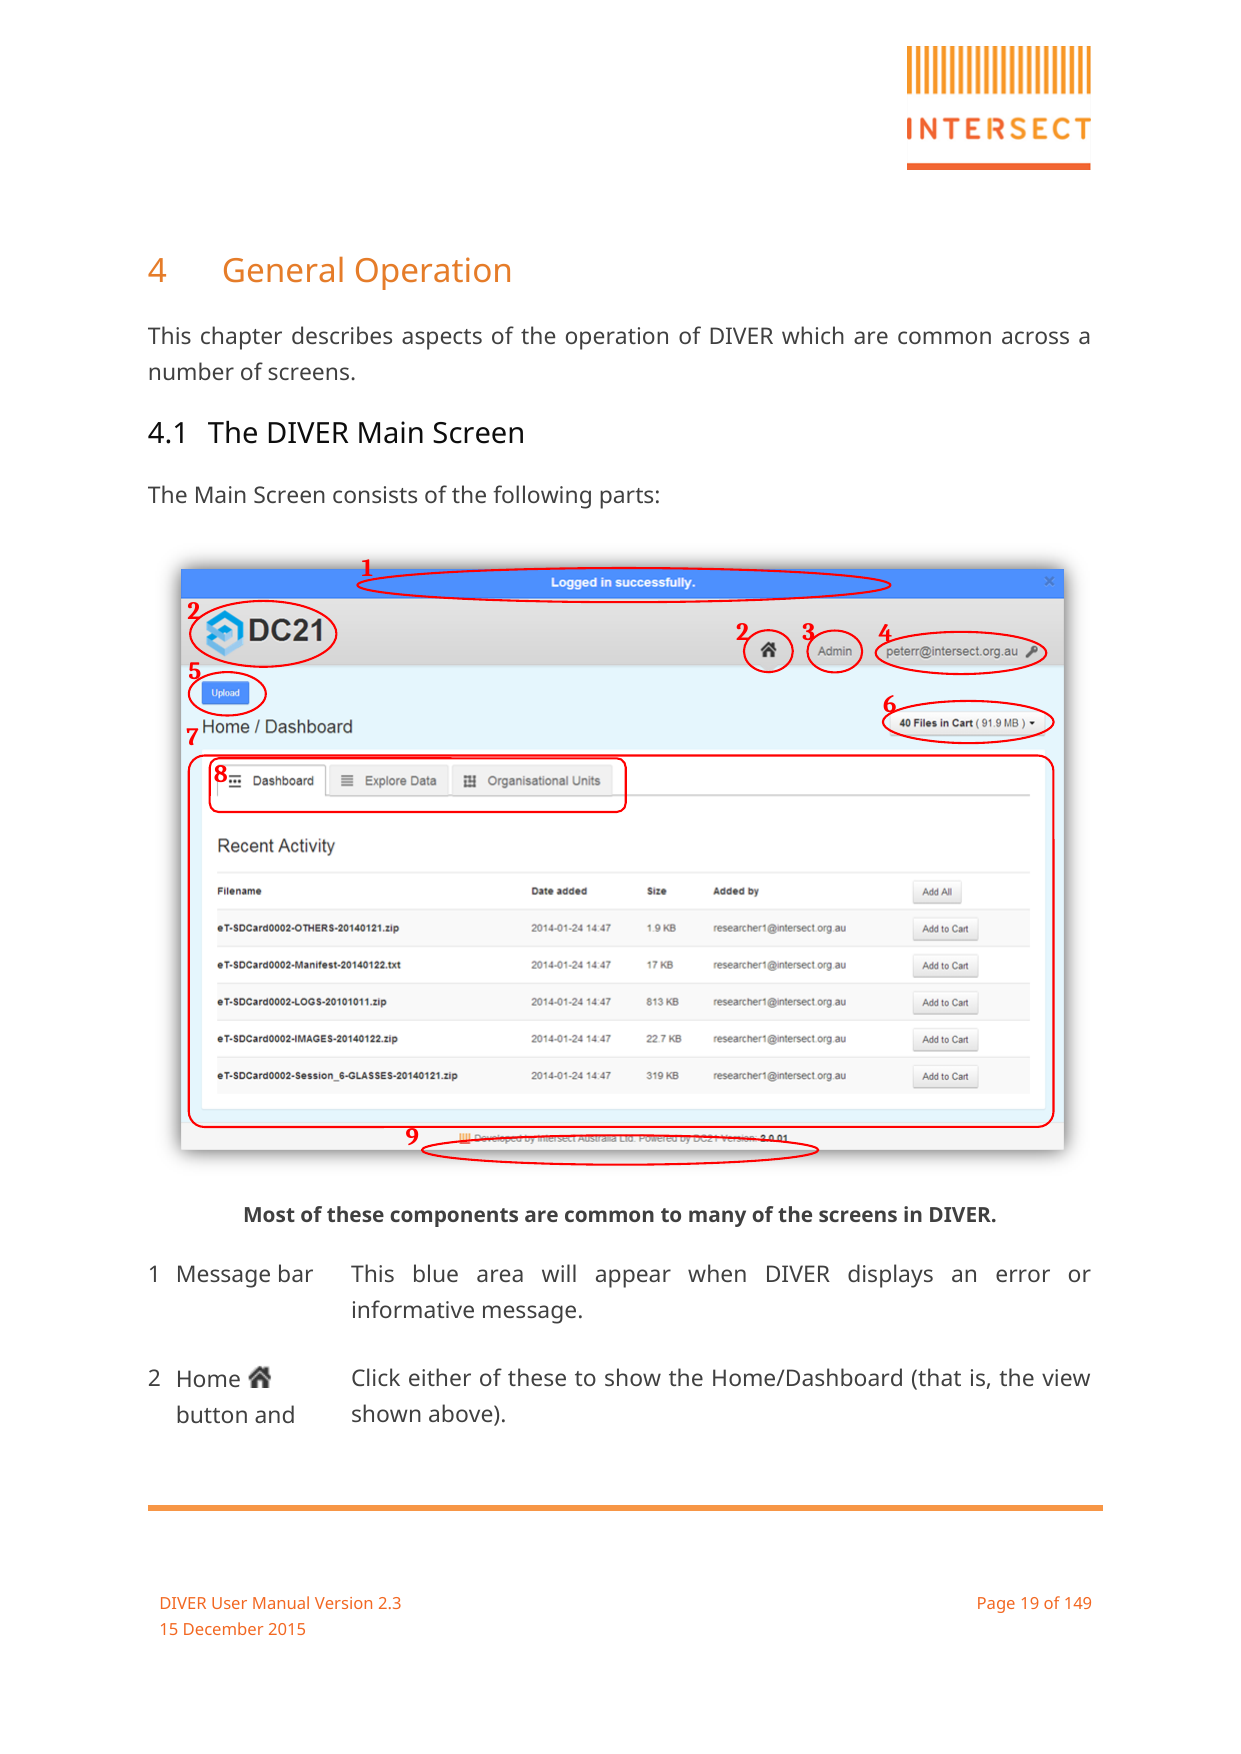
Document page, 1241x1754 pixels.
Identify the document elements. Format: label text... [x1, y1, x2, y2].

text Most of these components are common to many of the screens in DIVER. [148, 1200, 1092, 1229]
table_header 1 [136, 1246, 164, 1350]
picture [147, 535, 1098, 1184]
table_cell 2 [136, 1350, 164, 1454]
table_header Message bar [164, 1246, 339, 1350]
table_header This blue area will appear when DIVER displays an error or informative message. [340, 1246, 1103, 1350]
picture [246, 1362, 274, 1388]
subtitle General Operation [148, 247, 1092, 292]
text This chapter describes aspects of the operation of DIVER which are common across a number of screens. [148, 319, 1092, 387]
table_cell Home button and System Logo [164, 1350, 339, 1454]
subtitle The DIVER Main Screen [148, 412, 1092, 452]
picture [905, 44, 1093, 172]
text The Main Screen consists of the following parts: [148, 479, 1092, 510]
